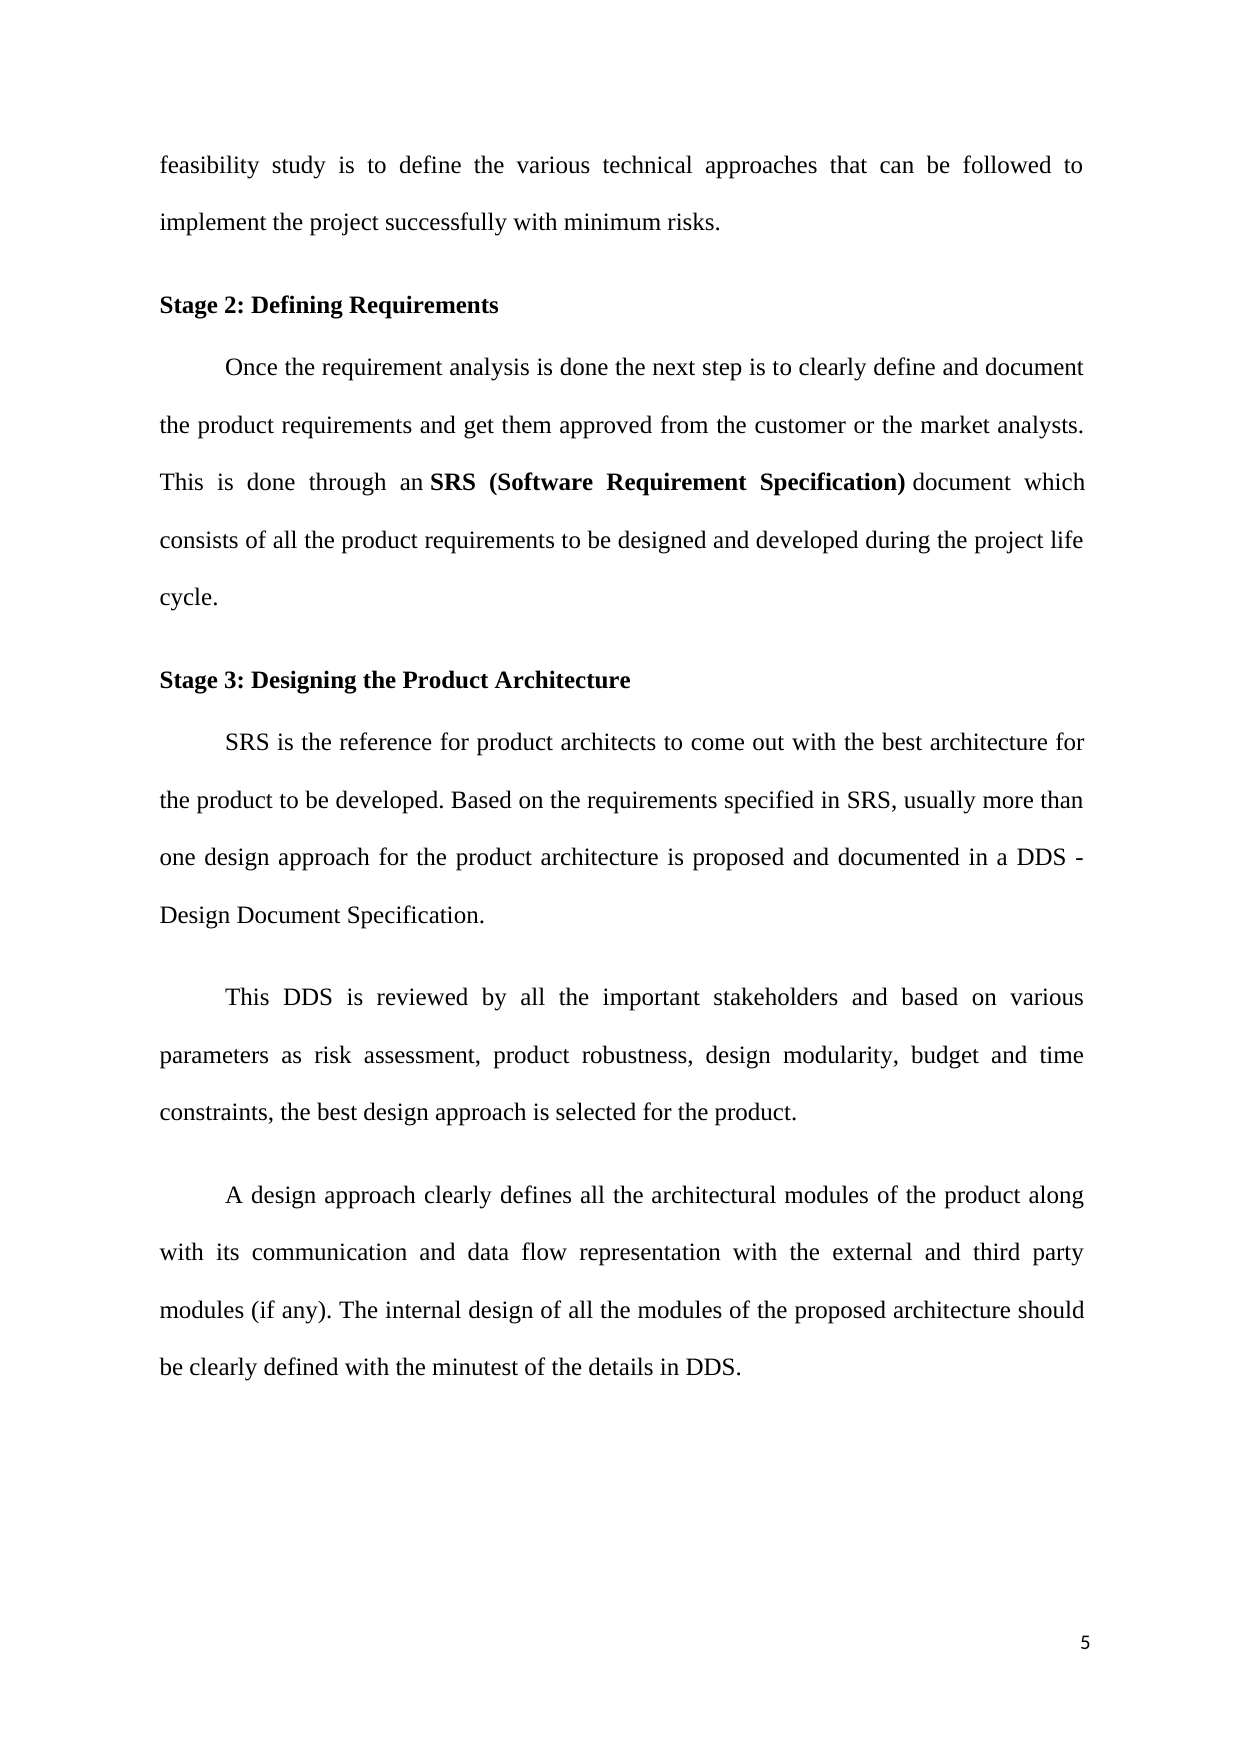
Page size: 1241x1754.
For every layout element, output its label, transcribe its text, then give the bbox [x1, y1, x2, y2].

text This DDS is reviewed by all the important stakeholders and based on various parameters as risk assessment, product robustness, design modularity, budget and time constraints, the best design approach is selected for the product. [159, 982, 1085, 1126]
text A design approach clearly defines all the architectural modules of the product along with its communication and data flow representation with the external and third party modules (if any). The internal design of all the modules of the proposed architecture should be clearly defined with the minutest of the details in DDS. [159, 1180, 1085, 1381]
subtitle Stage 3: Designing the Product Architecture [159, 665, 1085, 694]
text SRS is the reference for product architects to come out with the best architecture for the product to be developed. Based on the requirements specified in SRS, usually more than one design approach for the product architecture is proposed and documented in a DDS - Design Document Specification. [159, 727, 1085, 929]
text Once the requirement analysis is done the next step is to clearly define and document the product requirements and get them approved from the customer or the market analysts. This is done through an SRS (Software Requirement Specification) document which consists of all the product requirements to be designed and developed during the project life cycle. [159, 352, 1085, 611]
subtitle Stage 2: Defining Requirements [159, 290, 1085, 319]
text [159, 150, 1085, 236]
